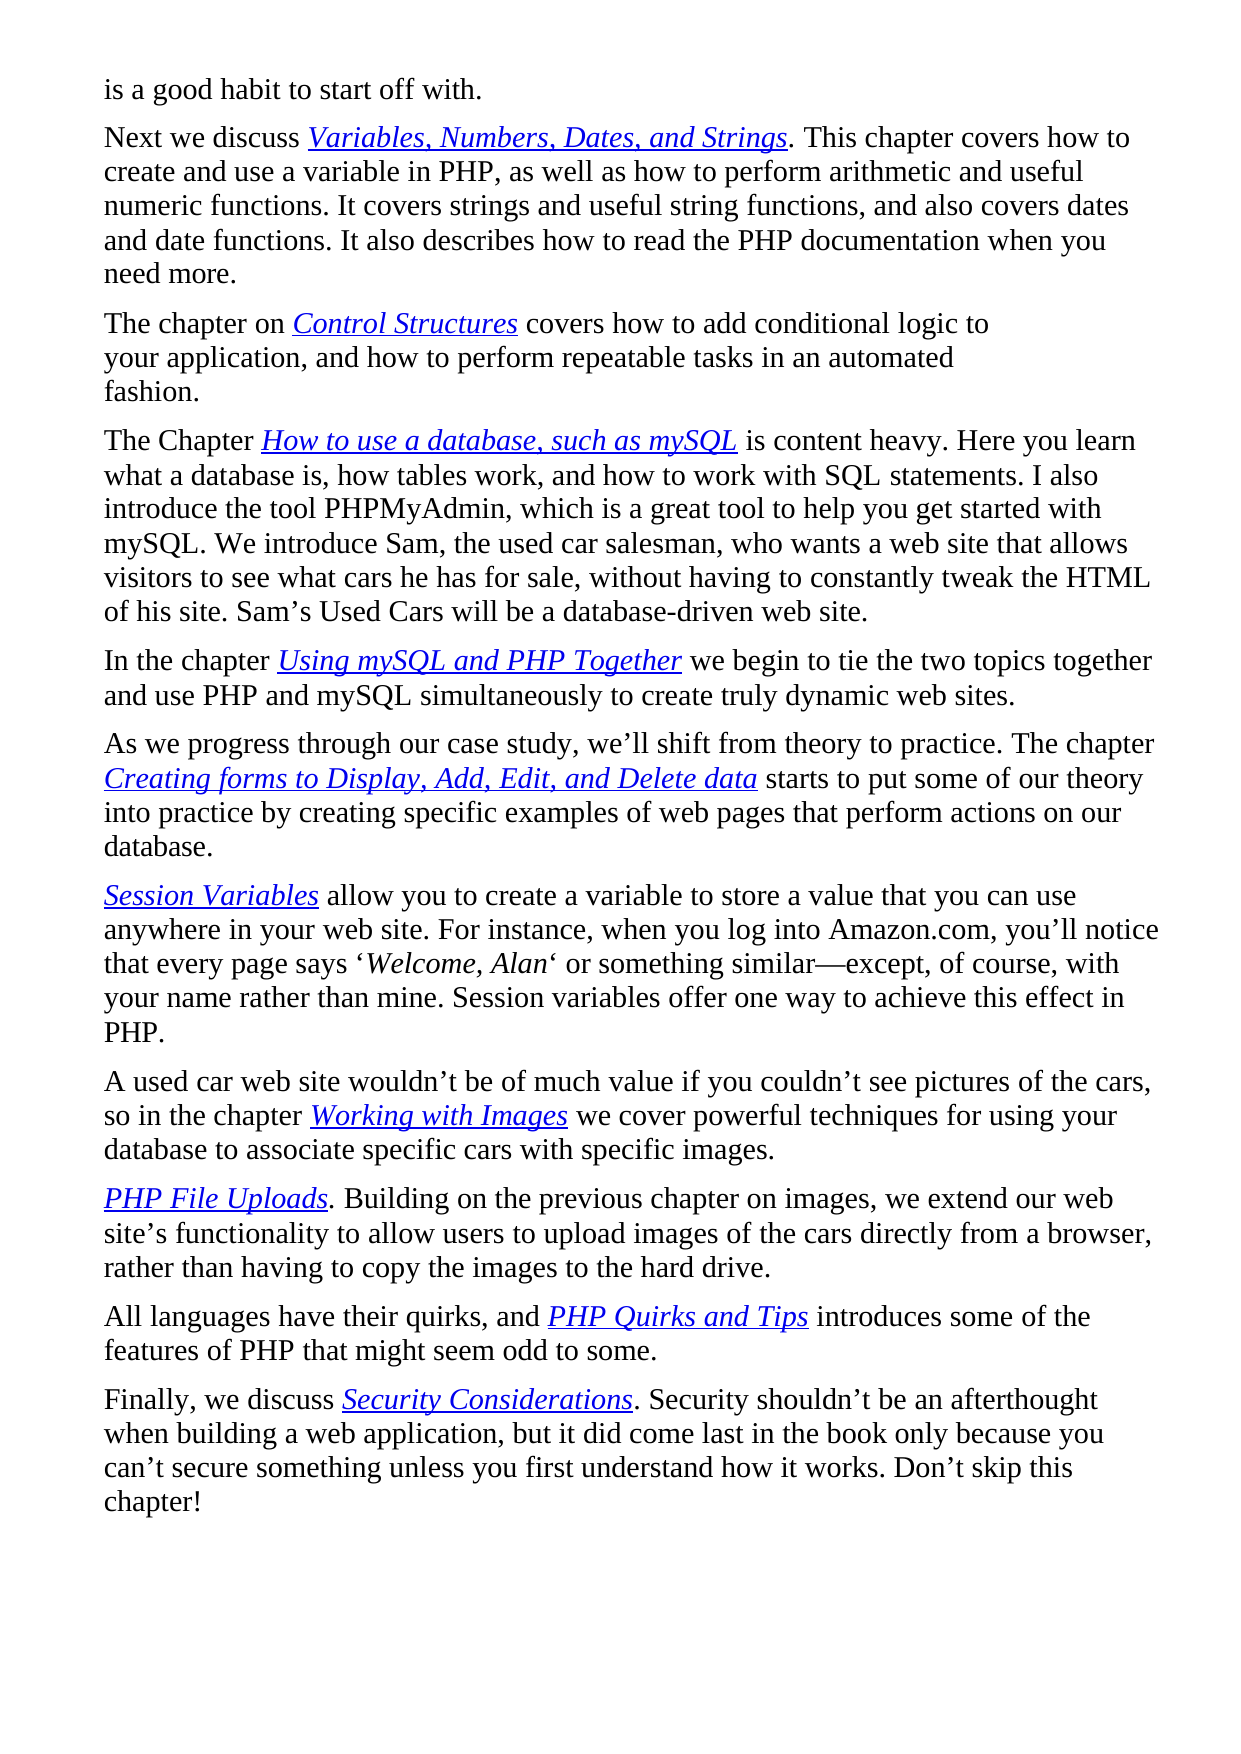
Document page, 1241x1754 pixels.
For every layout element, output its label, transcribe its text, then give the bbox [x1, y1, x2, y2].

text is a good habit to start off with. [103, 71, 1178, 106]
text Finally, we discuss Security Considerations. Security shouldn’t be an afterthought when building a web application, but it did come last in the book only because you can’t secure something unless you first understand how it works. Don’t skip this chapter! [103, 1382, 1164, 1518]
text All languages have their quirks, and PHP Quirks and Tips introduces some of the features of PHP that might seem odd to some. [103, 1299, 1164, 1367]
text The chapter on Control Structures covers how to add conditional logic to your application, and how to perform repeatable tasks in an automated fashion. [103, 306, 1048, 408]
text Session Variables allow you to create a variable to store a value that you can use anywhere in your web site. For instance, when you log into Amazon.com, you’ll notice that every page says ‘Welcome, Alan‘ or something similar—except, of course, with your name rather than mine. Session variables offer one way to achieve this effect in PHP. [103, 878, 1164, 1048]
text In the chapter Using mySQL and PHP Together we begin to tie the two topics together and use PHP and mySQL simultaneously to create truly dynamic web sites. [103, 643, 1164, 711]
text As we progress through our case study, we’ll shift from theory to practice. The chapter Creating forms to Display, Add, Edit, and Delete data starts to put some of our theory into practice by creating specific examples of web pages that perform actions on our database. [103, 727, 1178, 863]
text A used car web site wouldn’t be of much value if you couldn’t see pictures of the cars, so in the chapter Working with Images we cover powerful techniques for using your database to associate specific cars with specific images. [103, 1064, 1151, 1166]
text PHP File Uploads. Building on the previous chapter on images, we extend our web site’s functionality to allow users to upload images of the cars directly from a browser, rather than having to copy the images to the hard drive. [103, 1181, 1164, 1283]
text The Chapter How to use a database, such as mySQL is content heavy. Here you learn what a database is, how tables work, and how to work with SQL statements. I also introduce the tool PHPMyAdmin, which is a great tool to help you get started with mySQL. We introduce Sam, the used car salesman, who wants a web site that allows visitors to see what cars he has for sale, without having to constantly tweak the HTML of his site. Sam’s Used Cars will be a database-driven web site. [103, 423, 1151, 628]
text Next we discuss Variables, Numbers, Dates, and Strings. This chapter covers how to create and use a variable in PHP, as well as how to perform arithmetic and useful numeric functions. It covers strings and useful string functions, and also covers dates and date functions. It also describes how to read the PHP documentation when you need more. [103, 120, 1164, 290]
